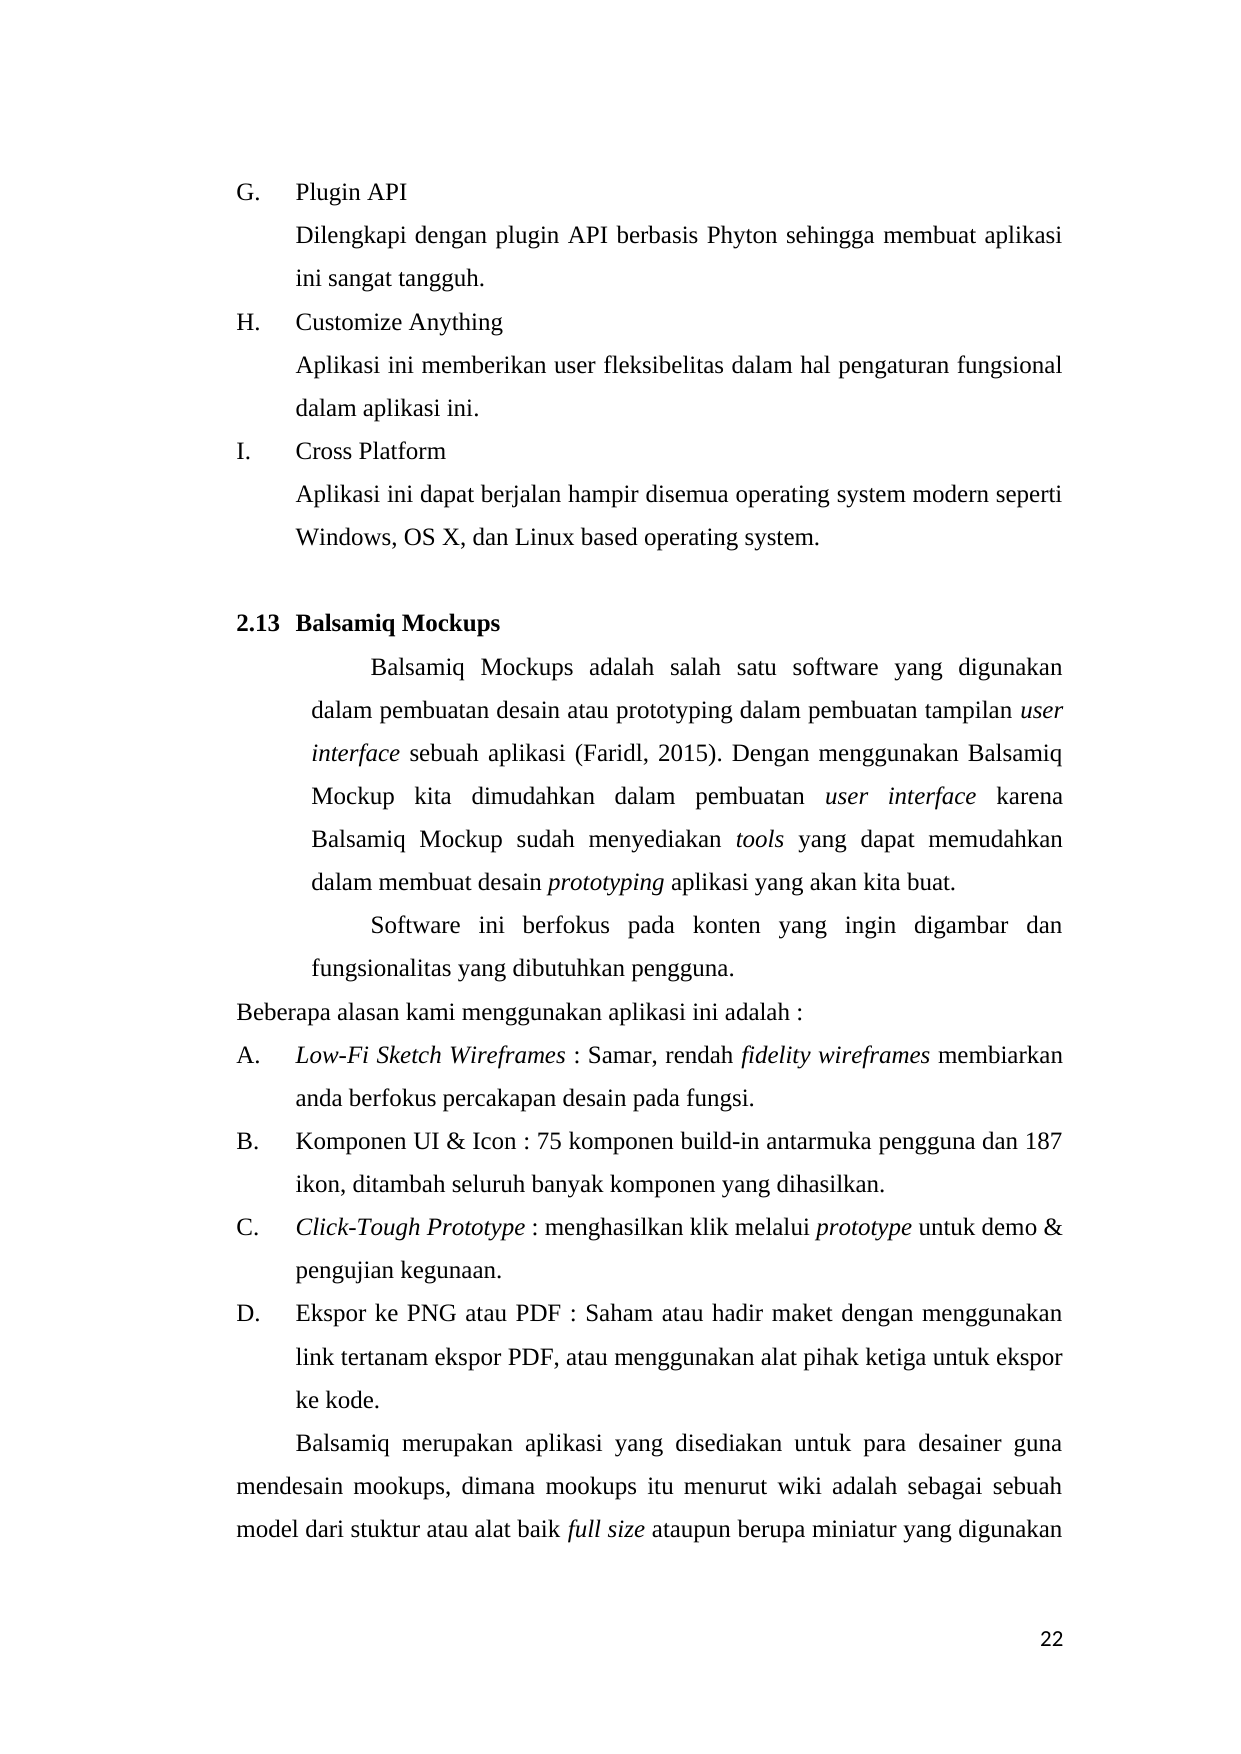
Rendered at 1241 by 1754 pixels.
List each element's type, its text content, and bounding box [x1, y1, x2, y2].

list Komponen UI & Icon : 75 komponen build-in antarmuka pengguna dan 187 ikon, ditambah seluruh banyak komponen yang dihasilkan. [236, 1126, 1063, 1198]
list Low-Fi Sketch Wireframes : Samar, rendah fidelity wireframes membiarkan anda berfokus percakapan desain pada fungsi. [236, 1040, 1063, 1112]
list Aplikasi ini memberikan user fleksibelitas dalam hal pengaturan fungsional dalam aplikasi ini. [295, 350, 1063, 422]
list Dilengkapi dengan plugin API berbasis Phyton sehingga membuat aplikasi ini sangat tangguh. [295, 220, 1063, 292]
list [236, 1428, 1063, 1543]
list Aplikasi ini dapat berjalan hampir disemua operating system modern seperti Windows, OS X, dan Linux based operating system. [295, 479, 1063, 551]
list Customize Anything [236, 307, 1063, 335]
list Ekspor ke PNG atau PDF : Saham atau hadir maket dengan menggunakan link tertanam ekspor PDF, atau menggunakan alat pihak ketiga untuk ekspor ke kode. [236, 1298, 1063, 1413]
list Plugin API [236, 177, 1063, 206]
list Click-Tough Prototype : menghasilkan klik melalui prototype untuk demo & pengujian kegunaan. [236, 1212, 1063, 1284]
text Balsamiq Mockups adalah salah satu software yang digunakan dalam pembuatan desain atau prototyping dalam pembuatan tampilan user interface sebuah aplikasi (Faridl, 2015). Dengan menggunakan Balsamiq Mockup kita dimudahkan dalam pembuatan user interface karena Balsamiq Mockup sudah menyediakan tools yang dapat memudahkan dalam membuat desain prototyping aplikasi yang akan kita buat. [311, 652, 1063, 896]
list Cross Platform [236, 436, 1063, 465]
text Software ini berfokus pada konten yang ingin digambar dan fungsionalitas yang dibutuhkan pengguna. [311, 910, 1063, 982]
text Beberapa alasan kami menggunakan aplikasi ini adalah : [236, 997, 1063, 1025]
subtitle Balsamiq Mockups [236, 608, 1063, 637]
